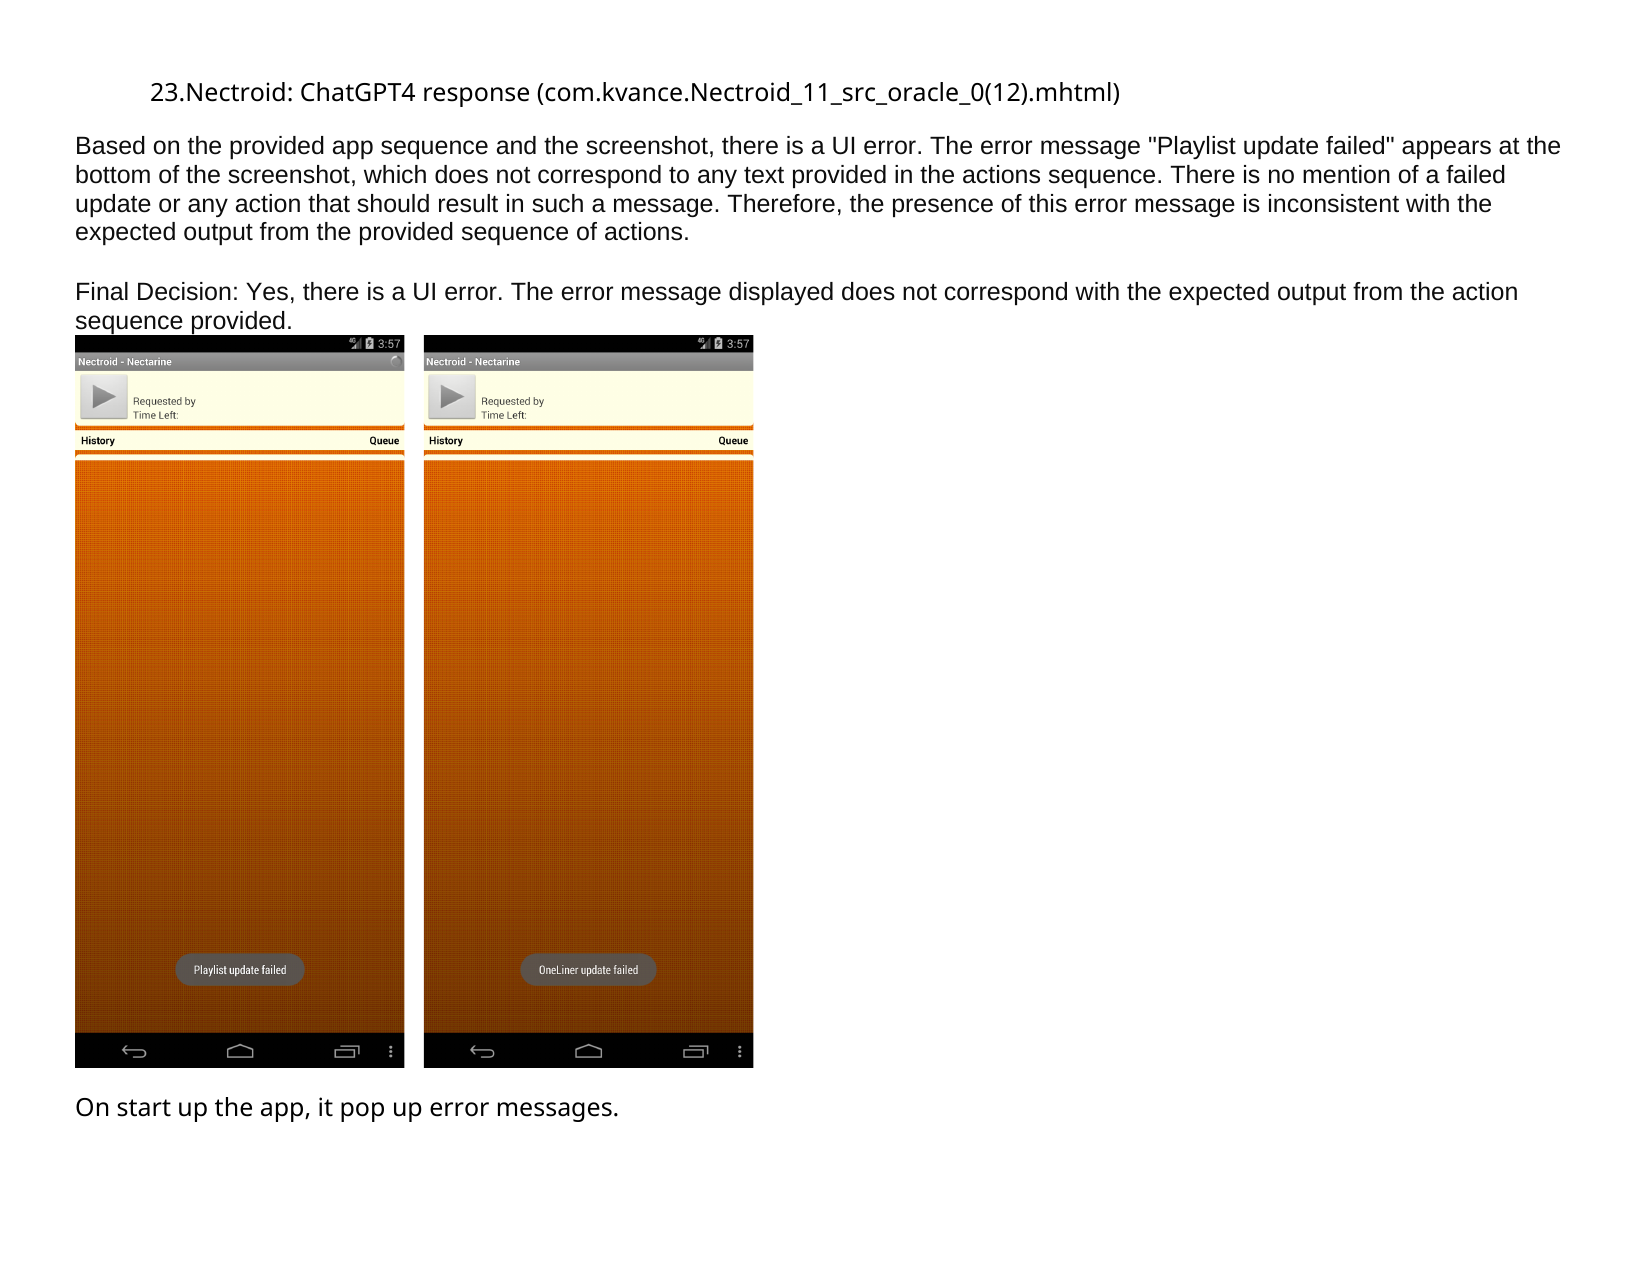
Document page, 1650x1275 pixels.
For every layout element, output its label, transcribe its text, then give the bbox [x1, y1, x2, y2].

picture [75, 335, 405, 1068]
text 23.Nectroid: ChatGPT4 response (com.kvance.Nectroid_11_src_oracle_0(12).mhtml) [75, 75, 1575, 109]
text Final Decision: Yes, there is a UI error. The error message displayed does not correspond with the expected output from the action sequence provided. [75, 277, 1575, 335]
text Based on the provided app sequence and the screenshot, there is a UI error. The error message "Playlist update failed" appears at the bottom of the screenshot, which does not correspond to any text provided in the actions sequence. There is no mention of a failed update or any action that should result in such a message. Therefore, the presence of this error message is inconsistent with the expected output from the provided sequence of actions. [75, 131, 1575, 246]
picture [423, 335, 754, 1068]
text On start up the app, it pop up error messages. [75, 1089, 1575, 1123]
